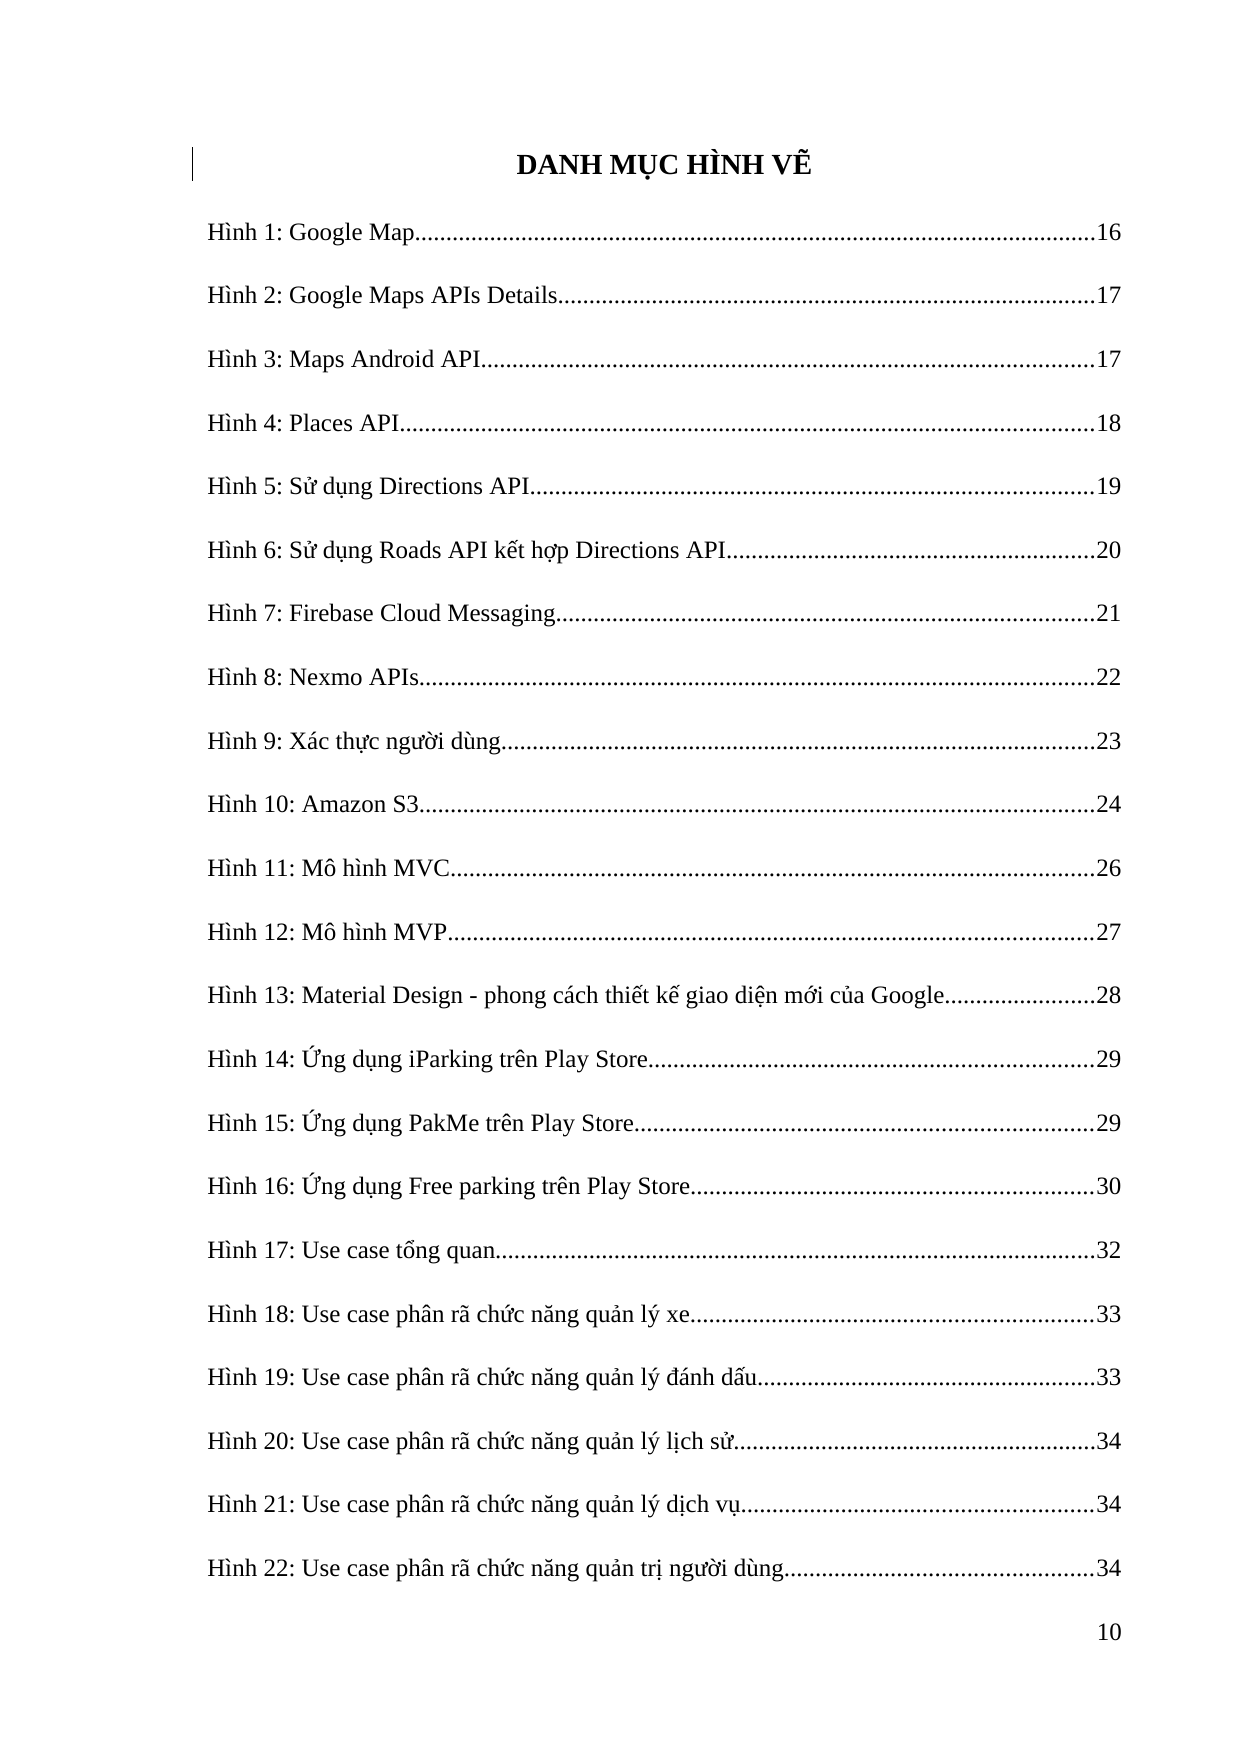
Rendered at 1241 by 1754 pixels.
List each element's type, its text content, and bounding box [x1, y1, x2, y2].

text Hình 2: Google Maps APIs Details 17 [207, 280, 1122, 309]
text Hình 5: Sử dụng Directions API 19 [207, 471, 1122, 500]
text Hình 13: Material Design - phong cách thiết kế giao diện mới của Google 28 [944, 980, 1122, 1009]
text Hình 14: Ứng dụng iParking trên Play Store 29 [207, 1044, 1122, 1073]
text Hình 16: Ứng dụng Free parking trên Play Store 30 [207, 1171, 1122, 1200]
text Hình 22: Use case phân rã chức năng quản trị người dùng 34 [207, 1553, 1122, 1582]
text Hình 6: Sử dụng Roads API kết hợp Directions API 20 [207, 535, 1122, 564]
text Hình 8: Nexmo APIs 22 [207, 662, 1122, 691]
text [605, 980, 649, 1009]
text Hình 15: Ứng dụng PakMe trên Play Store 29 [207, 1108, 1122, 1136]
text Hình 4: Places API 18 [207, 408, 1122, 436]
text Hình 12: Mô hình MVP 27 [207, 917, 1122, 946]
text Hình 1: Google Map 16 [207, 217, 1122, 245]
text Hình 7: Firebase Cloud Messaging 21 [207, 598, 1122, 627]
text Hình 18: Use case phân rã chức năng quản lý xe 33 [207, 1299, 1122, 1327]
text Hình 10: Amazon S3 24 [207, 789, 1122, 818]
text Hình 17: Use case tổng quan 32 [207, 1235, 1122, 1264]
text Hình 11: Mô hình MVC 26 [207, 853, 1122, 882]
text Hình 19: Use case phân rã chức năng quản lý đánh dấu 33 [207, 1362, 1122, 1391]
text Hình 3: Maps Android API 17 [207, 344, 1122, 373]
text Hình 9: Xác thực người dùng 23 [207, 726, 1122, 754]
text Hình 20: Use case phân rã chức năng quản lý lịch sử 34 [207, 1426, 1122, 1455]
subtitle DANH MỤC HÌNH VẼ [207, 147, 1122, 181]
text Hình 21: Use case phân rã chức năng quản lý dịch vụ 34 [207, 1489, 1122, 1518]
